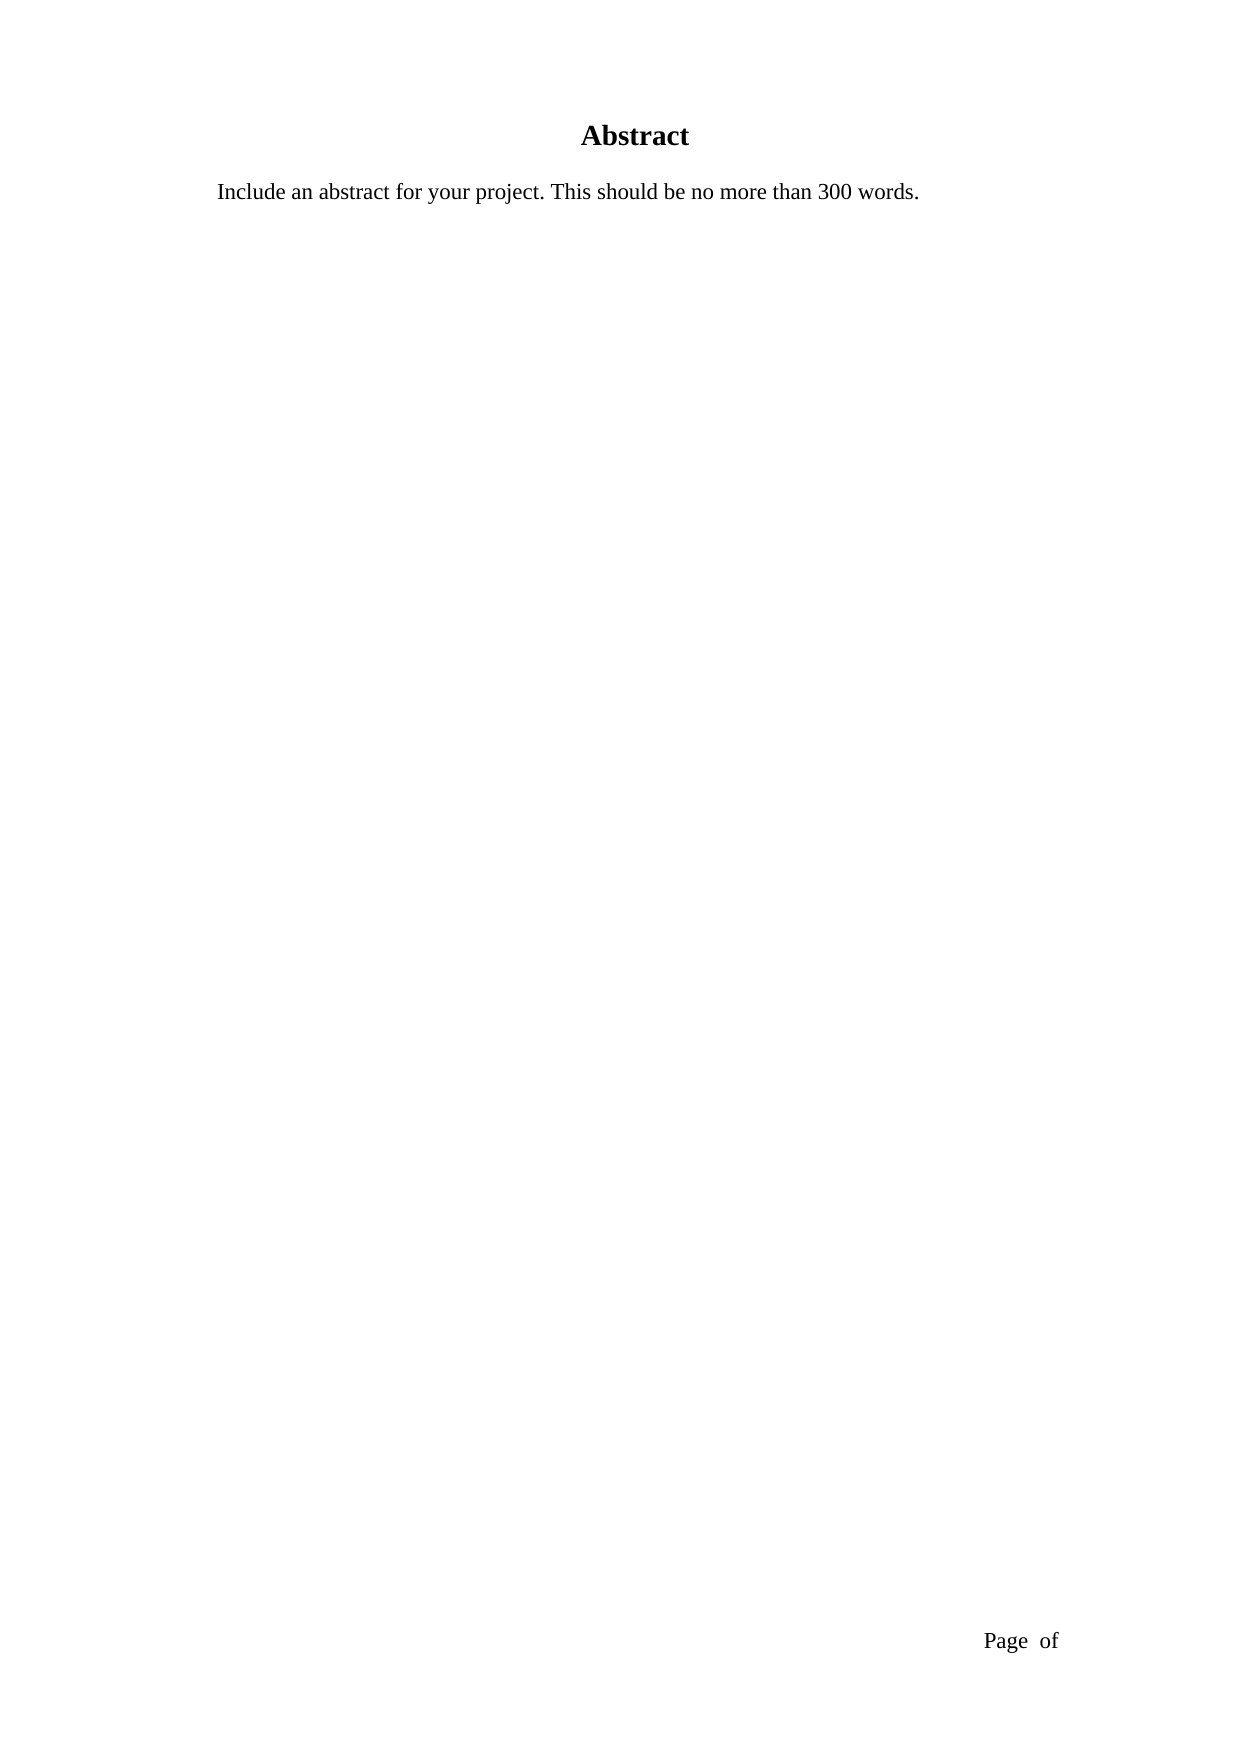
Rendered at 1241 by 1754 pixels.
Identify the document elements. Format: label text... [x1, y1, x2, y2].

text Include an abstract for your project. This should be no more than 300 words. [187, 178, 1053, 204]
text Abstract [187, 118, 1053, 152]
